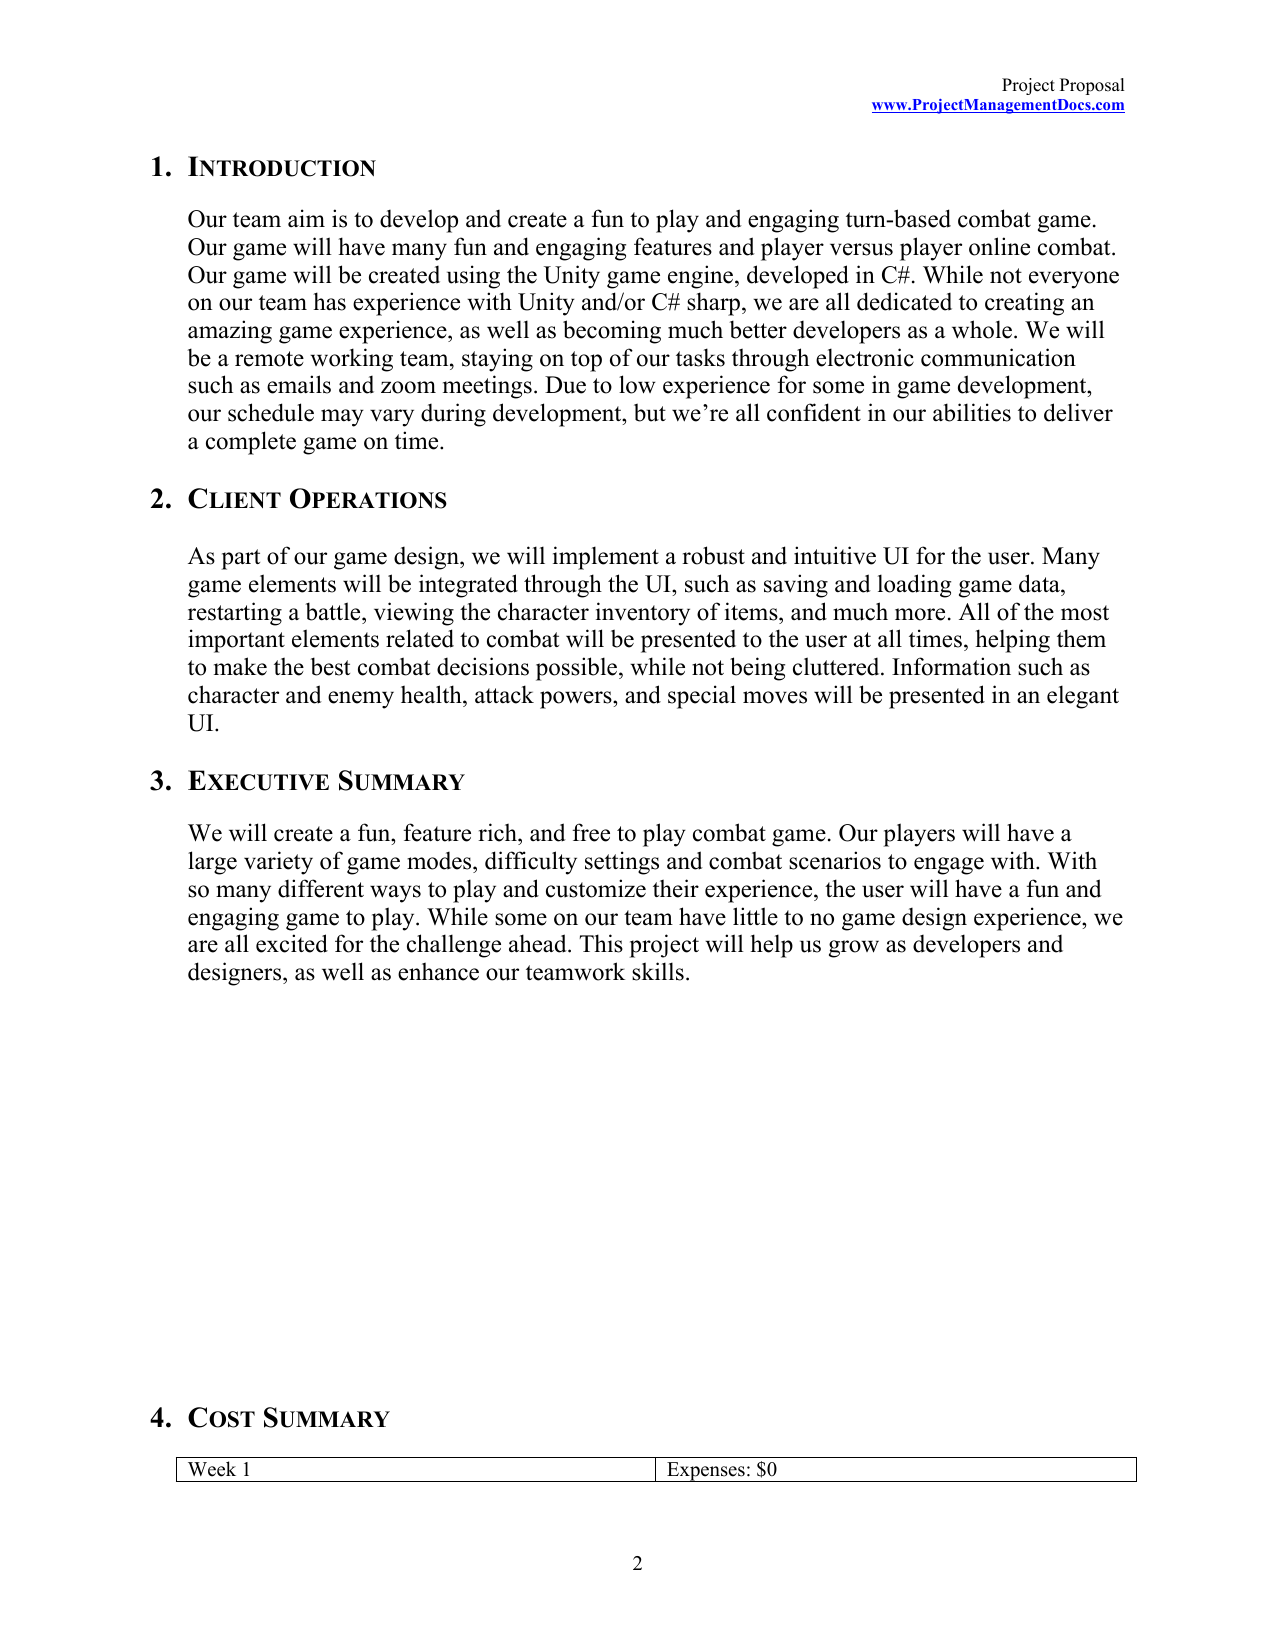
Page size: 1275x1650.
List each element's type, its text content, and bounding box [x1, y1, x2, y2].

subtitle Client Operations [150, 482, 1125, 515]
text We will create a fun, feature rich, and free to play combat game. Our players will have a large variety of game modes, difficulty settings and combat scenarios to engage with. With so many different ways to play and customize their experience, the user will have a fun and engaging game to play. While some on our team have little to no game design experience, we are all excited for the challenge ahead. This project will help us grow as developers and designers, as well as enhance our teamwork skills. [187, 819, 1125, 986]
table_header Week 1 [177, 1458, 655, 1481]
subtitle Cost Summary [150, 1401, 1125, 1434]
table_header Expenses: $0 [656, 1458, 1136, 1481]
subtitle Executive Summary [150, 764, 1125, 796]
text As part of our game design, we will implement a robust and intuitive UI for the user. Many game elements will be integrated through the UI, such as saving and loading game data, restarting a battle, viewing the character inventory of items, and much more. All of the most important elements related to combat will be presented to the user at all times, helping them to make the best combat decisions possible, while not being cluttered. Information such as character and enemy health, attack powers, and special moves will be presented in an elegant UI. [187, 542, 1125, 736]
subtitle Introduction [150, 150, 1125, 182]
text Our team aim is to develop and create a fun to play and engaging turn-based combat game. Our game will have many fun and engaging features and player versus player online combat. Our game will be created using the Unity game engine, developed in C#. While not everyone on our team has experience with Unity and/or C# sharp, we are all dedicated to creating an amazing game experience, as well as becoming much better developers as a whole. We will be a remote working team, staying on top of our tasks through electronic communication such as emails and zoom meetings. Due to low experience for some in game development, our schedule may vary during development, but we’re all confident in our abilities to deliver a complete game on time. [187, 205, 1125, 455]
